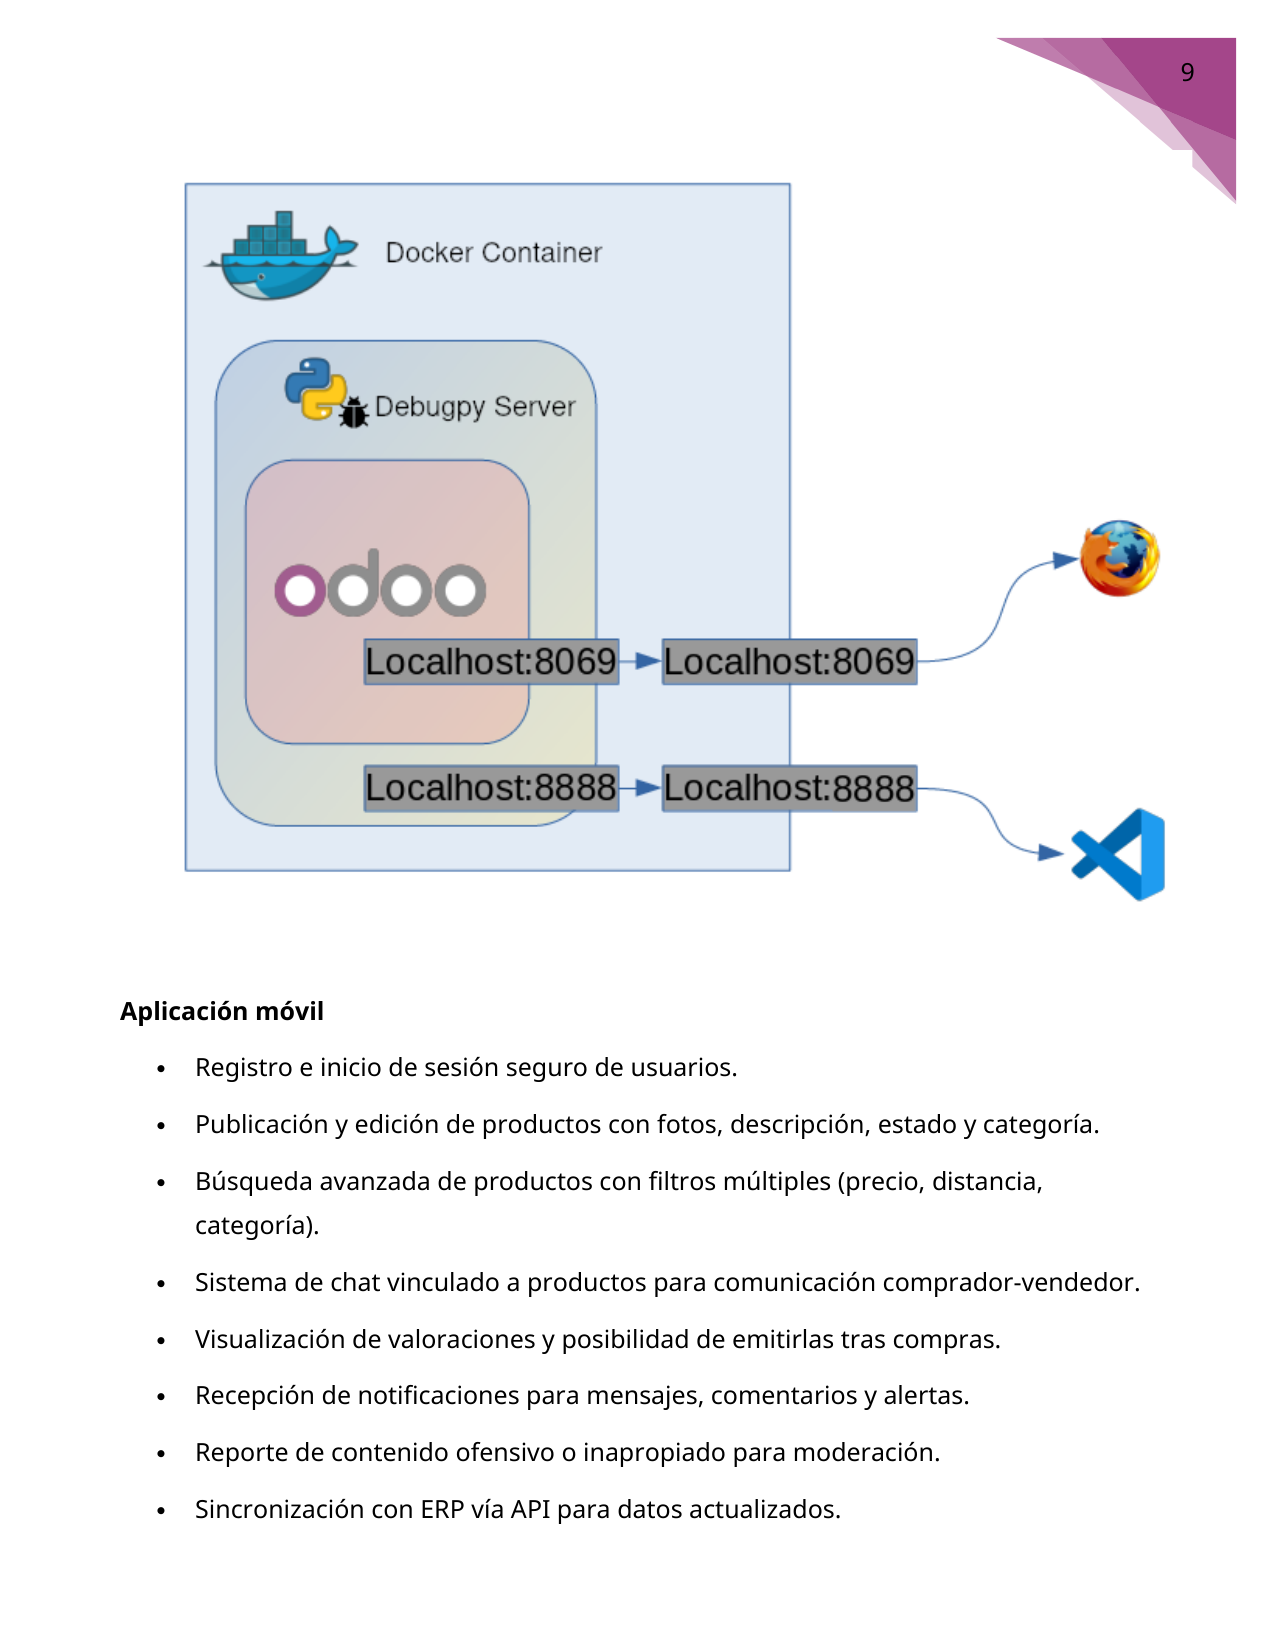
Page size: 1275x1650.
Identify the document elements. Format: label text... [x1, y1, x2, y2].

list Registro e inicio de sesión seguro de usuarios. [157, 1050, 1155, 1084]
list Sincronización con ERP vía API para datos actualizados. [157, 1492, 1155, 1526]
list Visualización de valoraciones y posibilidad de emitirlas tras compras. [157, 1321, 1155, 1355]
list Reporte de contenido ofensivo o inapropiado para moderación. [157, 1435, 1155, 1469]
list Sistema de chat vinculado a productos para comunicación comprador-vendedor. [157, 1264, 1155, 1298]
picture [157, 37, 1238, 914]
text Aplicación móvil [120, 993, 1155, 1027]
list Búsqueda avanzada de productos con filtros múltiples (precio, distancia, categoría). [157, 1163, 1155, 1242]
list Publicación y edición de productos con fotos, descripción, estado y categoría. [157, 1107, 1155, 1141]
list Recepción de notificaciones para mensajes, comentarios y alertas. [157, 1378, 1155, 1412]
